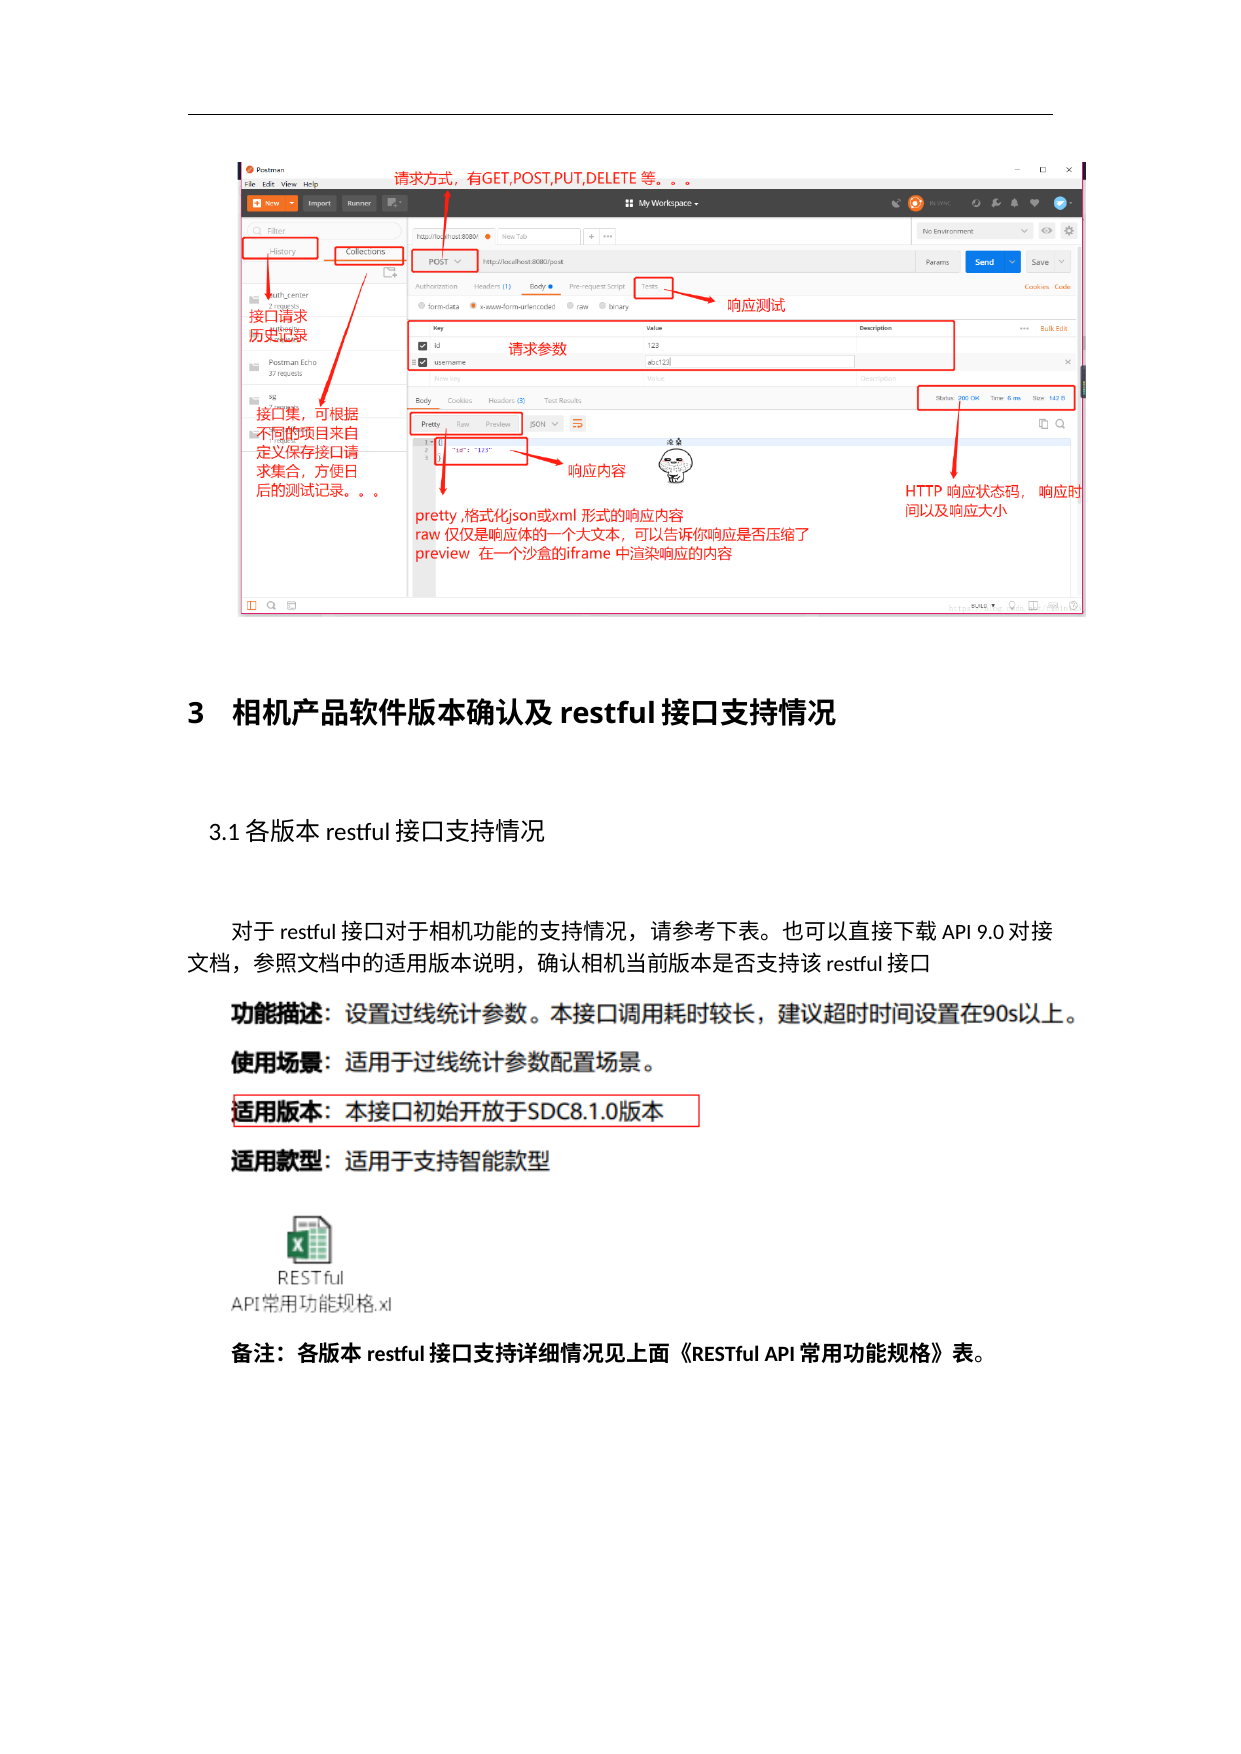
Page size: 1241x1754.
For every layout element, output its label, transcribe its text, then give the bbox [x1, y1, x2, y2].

picture [237, 162, 1086, 617]
text 对于restful接口对于相机功能的支持情况，请参考下表。也可以直接下载API 9.0对接文档，参照文档中的适用版本说明，确认相机当前版本是否支持该restful接口 [187, 913, 1053, 978]
subtitle 3.1 各版本restful接口支持情况 [187, 797, 1053, 862]
text 备注：各版本restful接口支持详细情况见上面《RESTful API常用功能规格》表。 [187, 1336, 1053, 1368]
subtitle 相机产品软件版本确认及restful接口支持情况 [187, 679, 1053, 744]
picture [231, 985, 1097, 1199]
